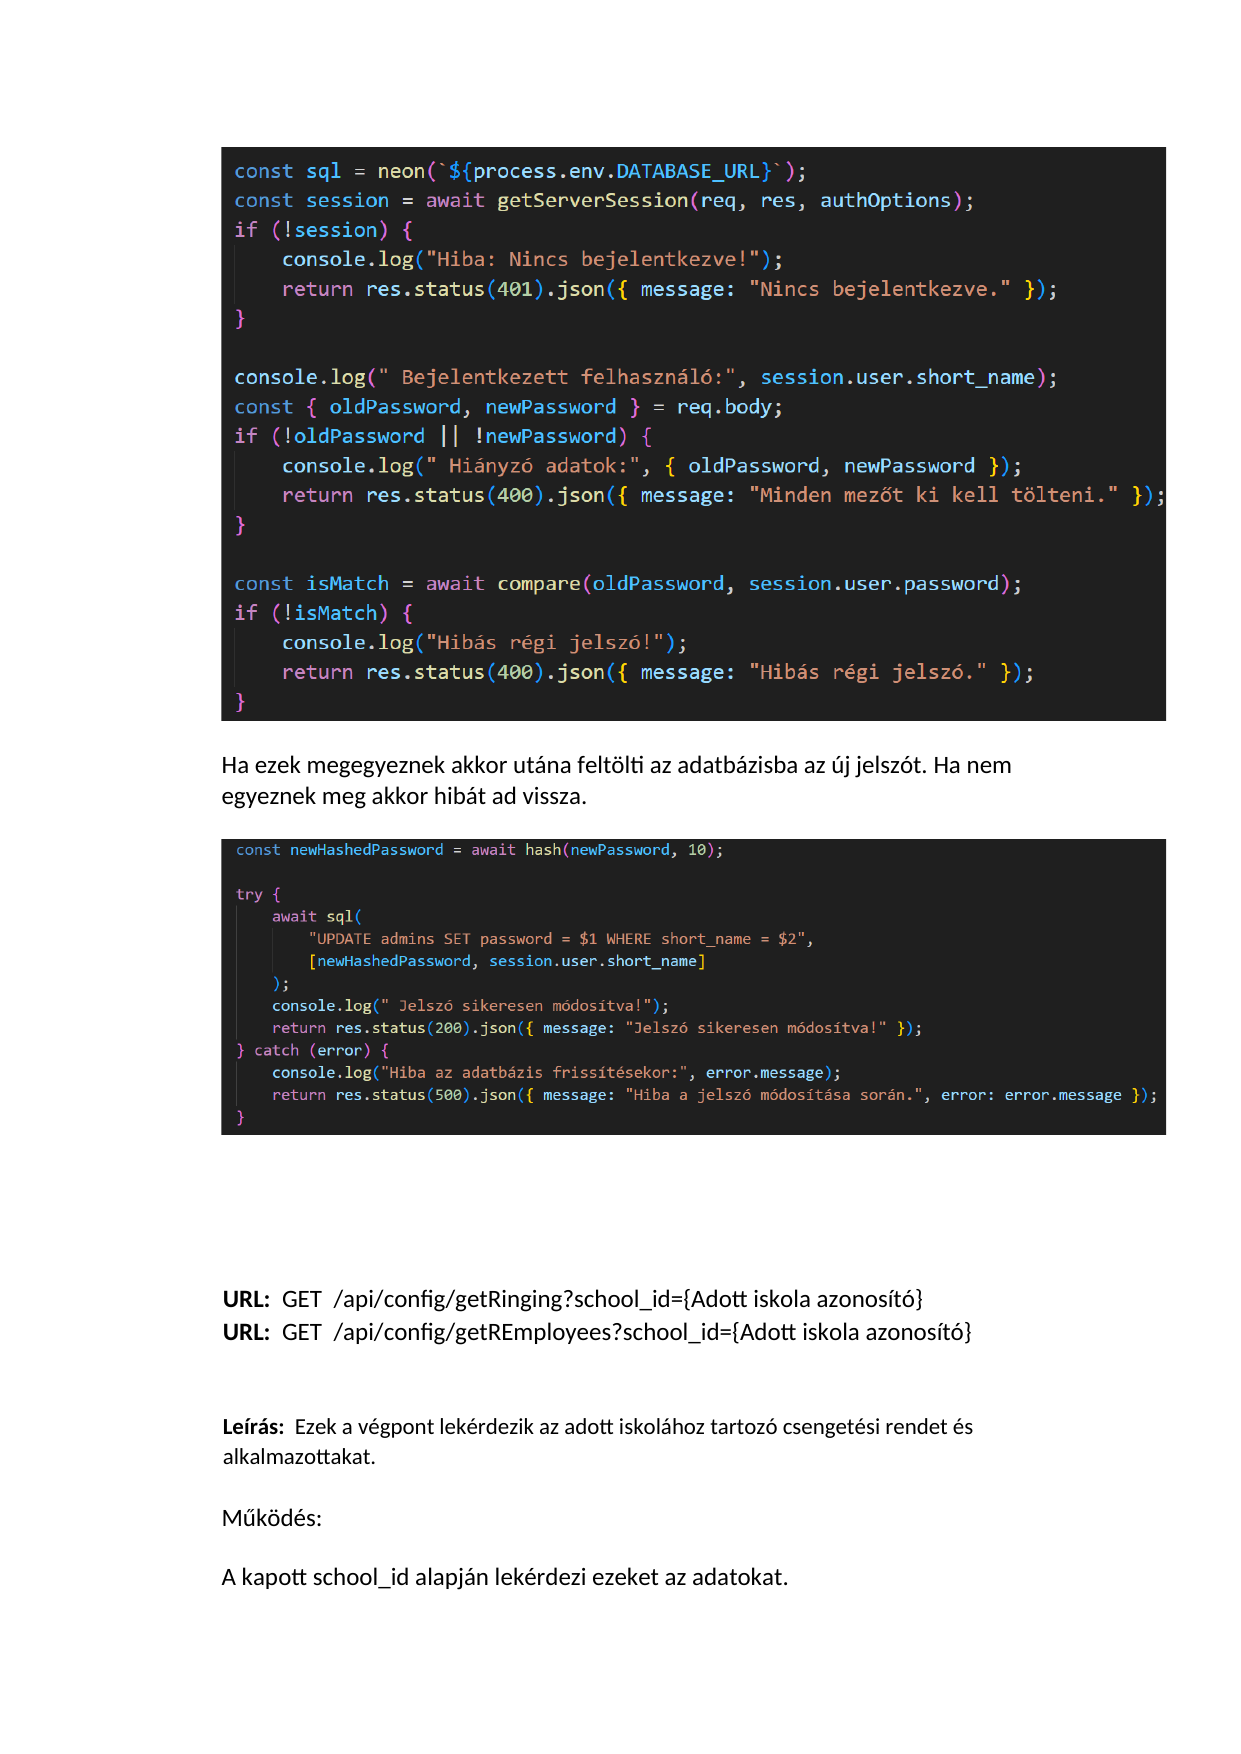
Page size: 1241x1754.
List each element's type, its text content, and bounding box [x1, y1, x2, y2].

picture [221, 839, 1167, 1135]
picture [221, 147, 1167, 721]
text Működés: [148, 1502, 1093, 1532]
list URL: GET /api/config/getREmployees?school_id={Adott iskola azonosító} [223, 1316, 1093, 1347]
text A kapott school_id alapján lekérdezi ezeket az adatokat. [148, 1561, 1093, 1592]
list Leírás: Ezek a végpont lekérdezik az adott iskolához tartozó csengetési rendet és alkalmazottakat. [223, 1412, 1093, 1470]
list URL: GET /api/config/getRinging?school_id={Adott iskola azonosító} [223, 1283, 1093, 1314]
text Ha ezek megegyeznek akkor utána feltölti az adatbázisba az új jelszót. Ha nem egyeznek meg akkor hibát ad vissza. [221, 749, 1093, 810]
